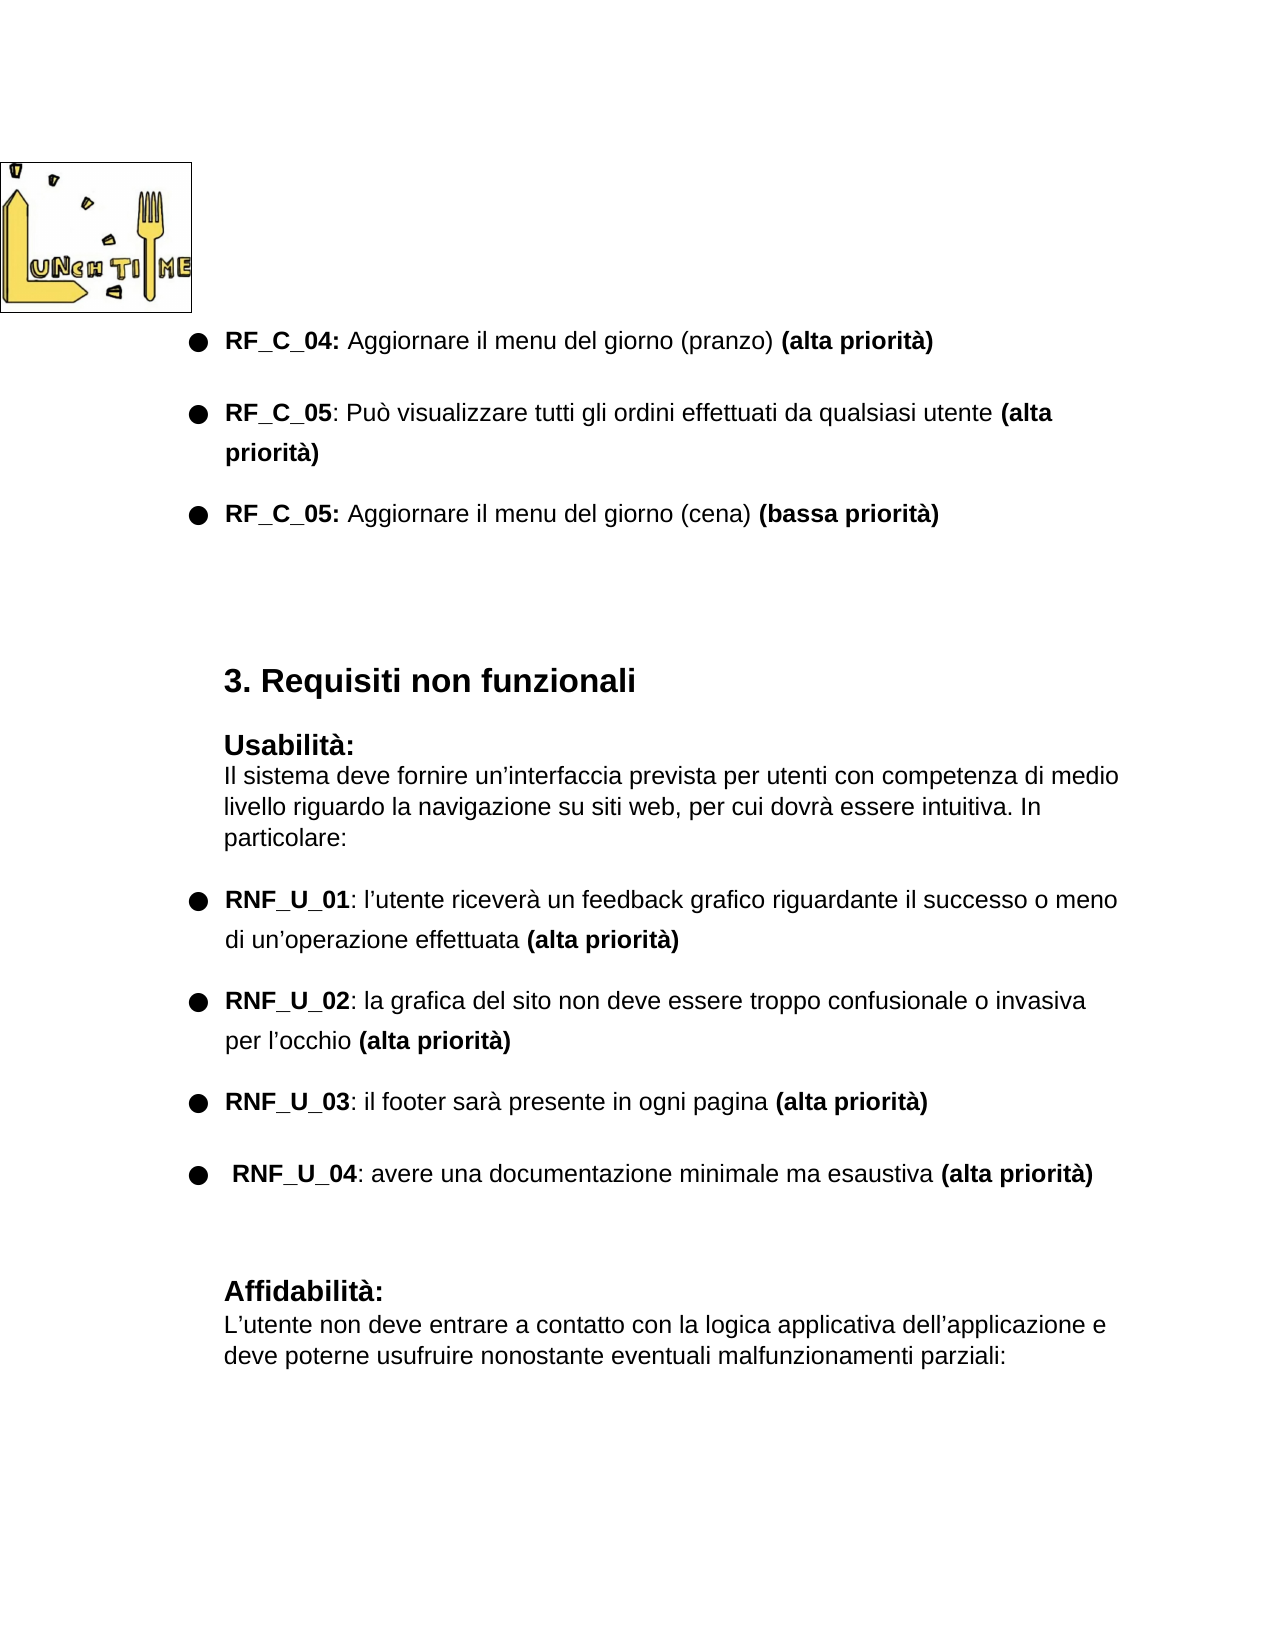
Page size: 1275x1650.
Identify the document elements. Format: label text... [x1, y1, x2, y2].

picture [1, 163, 191, 312]
list RF_C_04: Aggiornare il menu del giorno (pranzo) (alta priorità) [187, 312, 1125, 363]
list RF_C_05: Può visualizzare tutti gli ordini effettuati da qualsiasi utente (alta priorità) [187, 384, 1125, 467]
text L’utente non deve entrare a contatto con la logica applicativa dell’applicazione e deve poterne usufruire nonostante eventuali malfunzionamenti parziali: [224, 1310, 1125, 1400]
list RNF_U_03: il footer sarà presente in ogni pagina (alta priorità) [187, 1073, 1125, 1125]
text 3. Requisiti non funzionali [224, 661, 1125, 700]
list RNF_U_01: l’utente riceverà un feedback grafico riguardante il successo o meno di un’operazione effettuata (alta priorità) [187, 871, 1125, 953]
list RNF_U_04: avere una documentazione minimale ma esaustiva (alta priorità) [187, 1146, 1125, 1197]
text Il sistema deve fornire un’interfaccia prevista per utenti con competenza di medio livello riguardo la navigazione su siti web, per cui dovrà essere intuitiva. In particolare: [224, 761, 1125, 852]
text Usabilità: [224, 728, 1125, 761]
list RNF_U_02: la grafica del sito non deve essere troppo confusionale o invasiva per l’occhio (alta priorità) [187, 972, 1125, 1054]
text Affidabilità: [224, 1273, 1125, 1307]
list RF_C_05: Aggiornare il menu del giorno (cena) (bassa priorità) [187, 486, 1125, 537]
